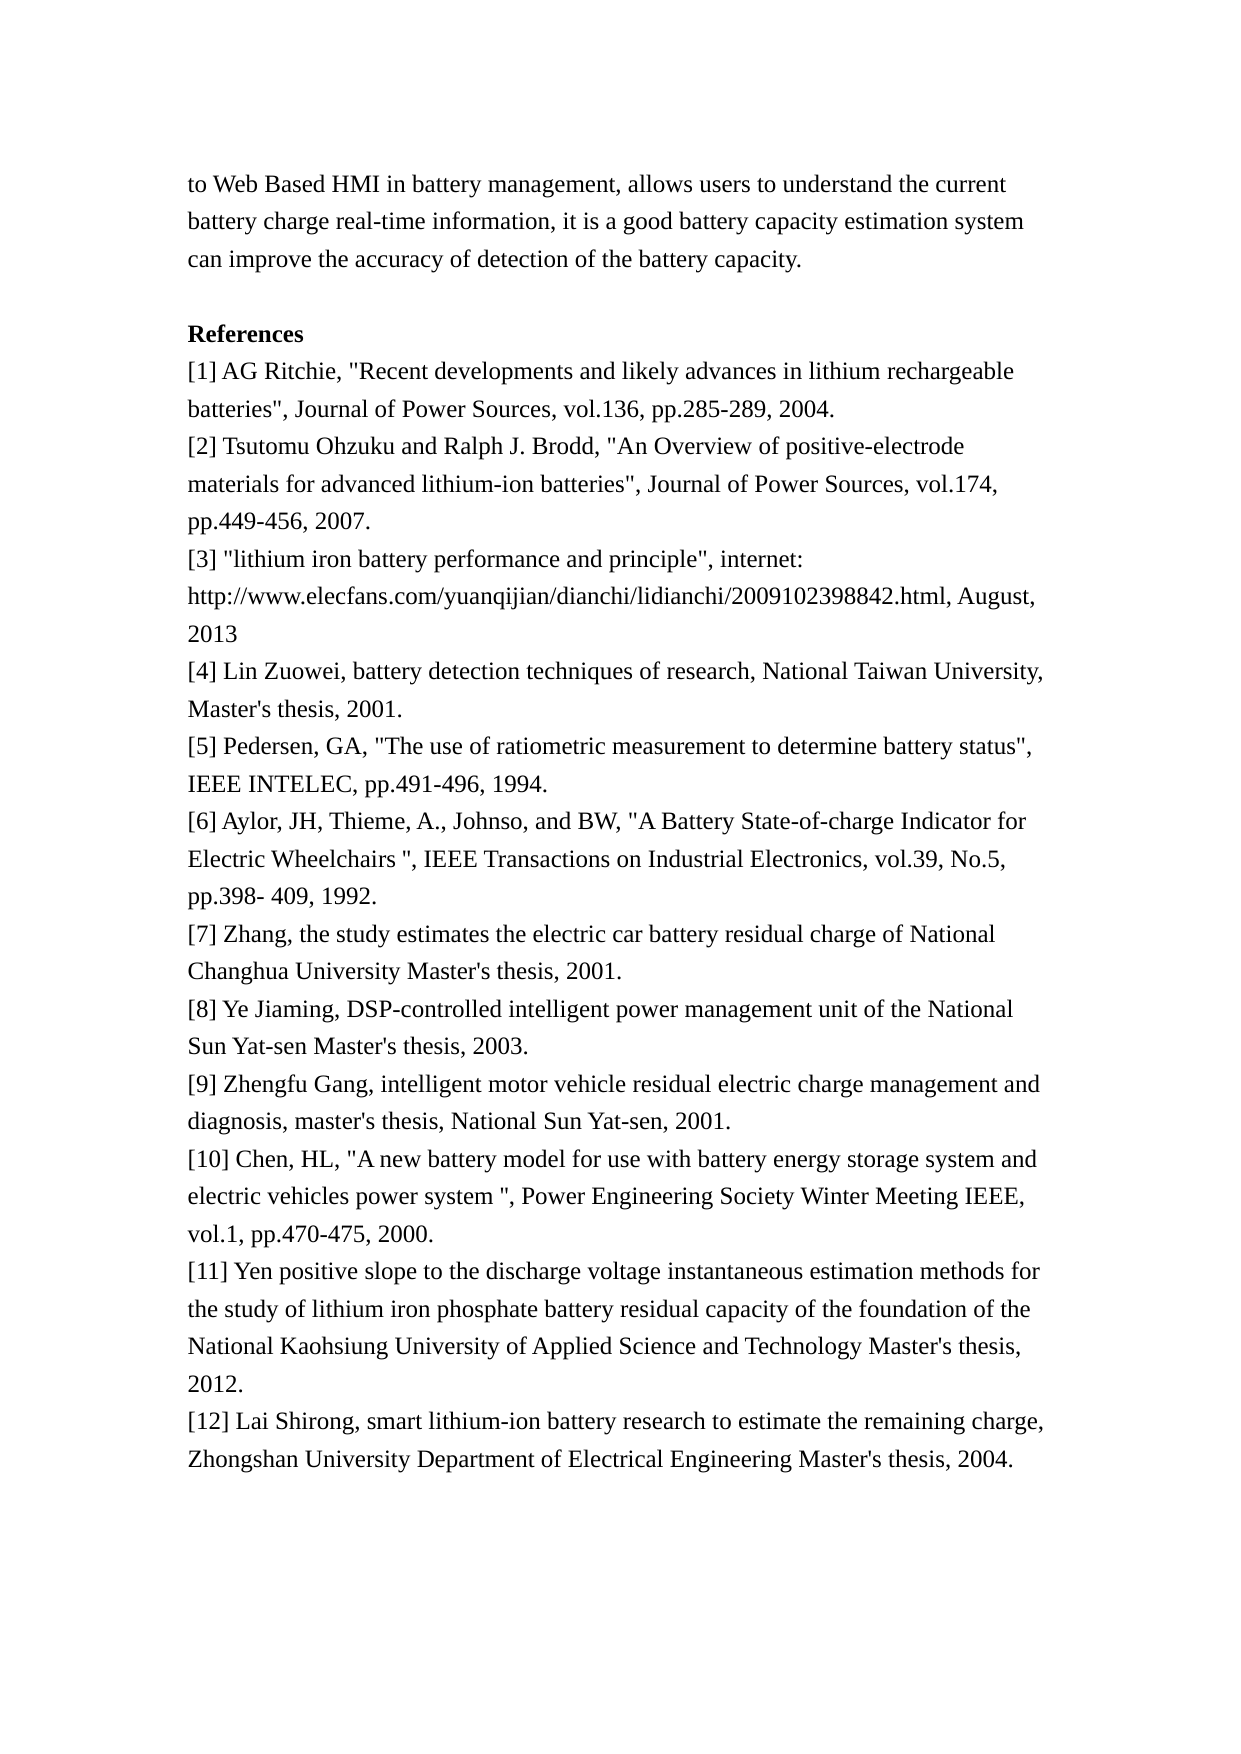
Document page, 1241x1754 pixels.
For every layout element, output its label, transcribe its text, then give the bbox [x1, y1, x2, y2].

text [187, 164, 1053, 277]
text References [187, 314, 1053, 352]
text [9] Zhengfu Gang, intelligent motor vehicle residual electric charge management and diagnosis, master's thesis, National Sun Yat-sen, 2001. [187, 1064, 1053, 1139]
text [6] Aylor, JH, Thieme, A., Johnso, and BW, "A Battery State-of-charge Indicator for Electric Wheelchairs '', IEEE Transactions on Industrial Electronics, vol.39, No.5, pp.398- 409, 1992. [187, 802, 1053, 914]
text [5] Pedersen, GA, "The use of ratiometric measurement to determine battery status", IEEE INTELEC, pp.491-496, 1994. [187, 727, 1053, 802]
text [8] Ye Jiaming, DSP-controlled intelligent power management unit of the National Sun Yat-sen Master's thesis, 2003. [187, 989, 1053, 1064]
text [2] Tsutomu Ohzuku and Ralph J. Brodd, "An Overview of positive-electrode materials for advanced lithium-ion batteries", Journal of Power Sources, vol.174, pp.449-456, 2007. [187, 427, 1053, 539]
text [12] Lai Shirong, smart lithium-ion battery research to estimate the remaining charge, Zhongshan University Department of Electrical Engineering Master's thesis, 2004. [187, 1402, 1053, 1477]
text [7] Zhang, the study estimates the electric car battery residual charge of National Changhua University Master's thesis, 2001. [187, 914, 1053, 989]
text [10] Chen, HL, "A new battery model for use with battery energy storage system and electric vehicles power system '', Power Engineering Society Winter Meeting IEEE, vol.1, pp.470-475, 2000. [187, 1139, 1053, 1252]
text [4] Lin Zuowei, battery detection techniques of research, National Taiwan University, Master's thesis, 2001. [187, 652, 1053, 727]
text [1] AG Ritchie, "Recent developments and likely advances in lithium rechargeable batteries", Journal of Power Sources, vol.136, pp.285-289, 2004. [187, 352, 1053, 427]
text [11] Yen positive slope to the discharge voltage instantaneous estimation methods for the study of lithium iron phosphate battery residual capacity of the foundation of the National Kaohsiung University of Applied Science and Technology Master's thesis, 2012. [187, 1252, 1053, 1402]
text [3] "lithium iron battery performance and principle", internet: http://www.elecfans.com/yuanqijian/dianchi/lidianchi/2009102398842.html, August, 2013 [187, 539, 1053, 652]
